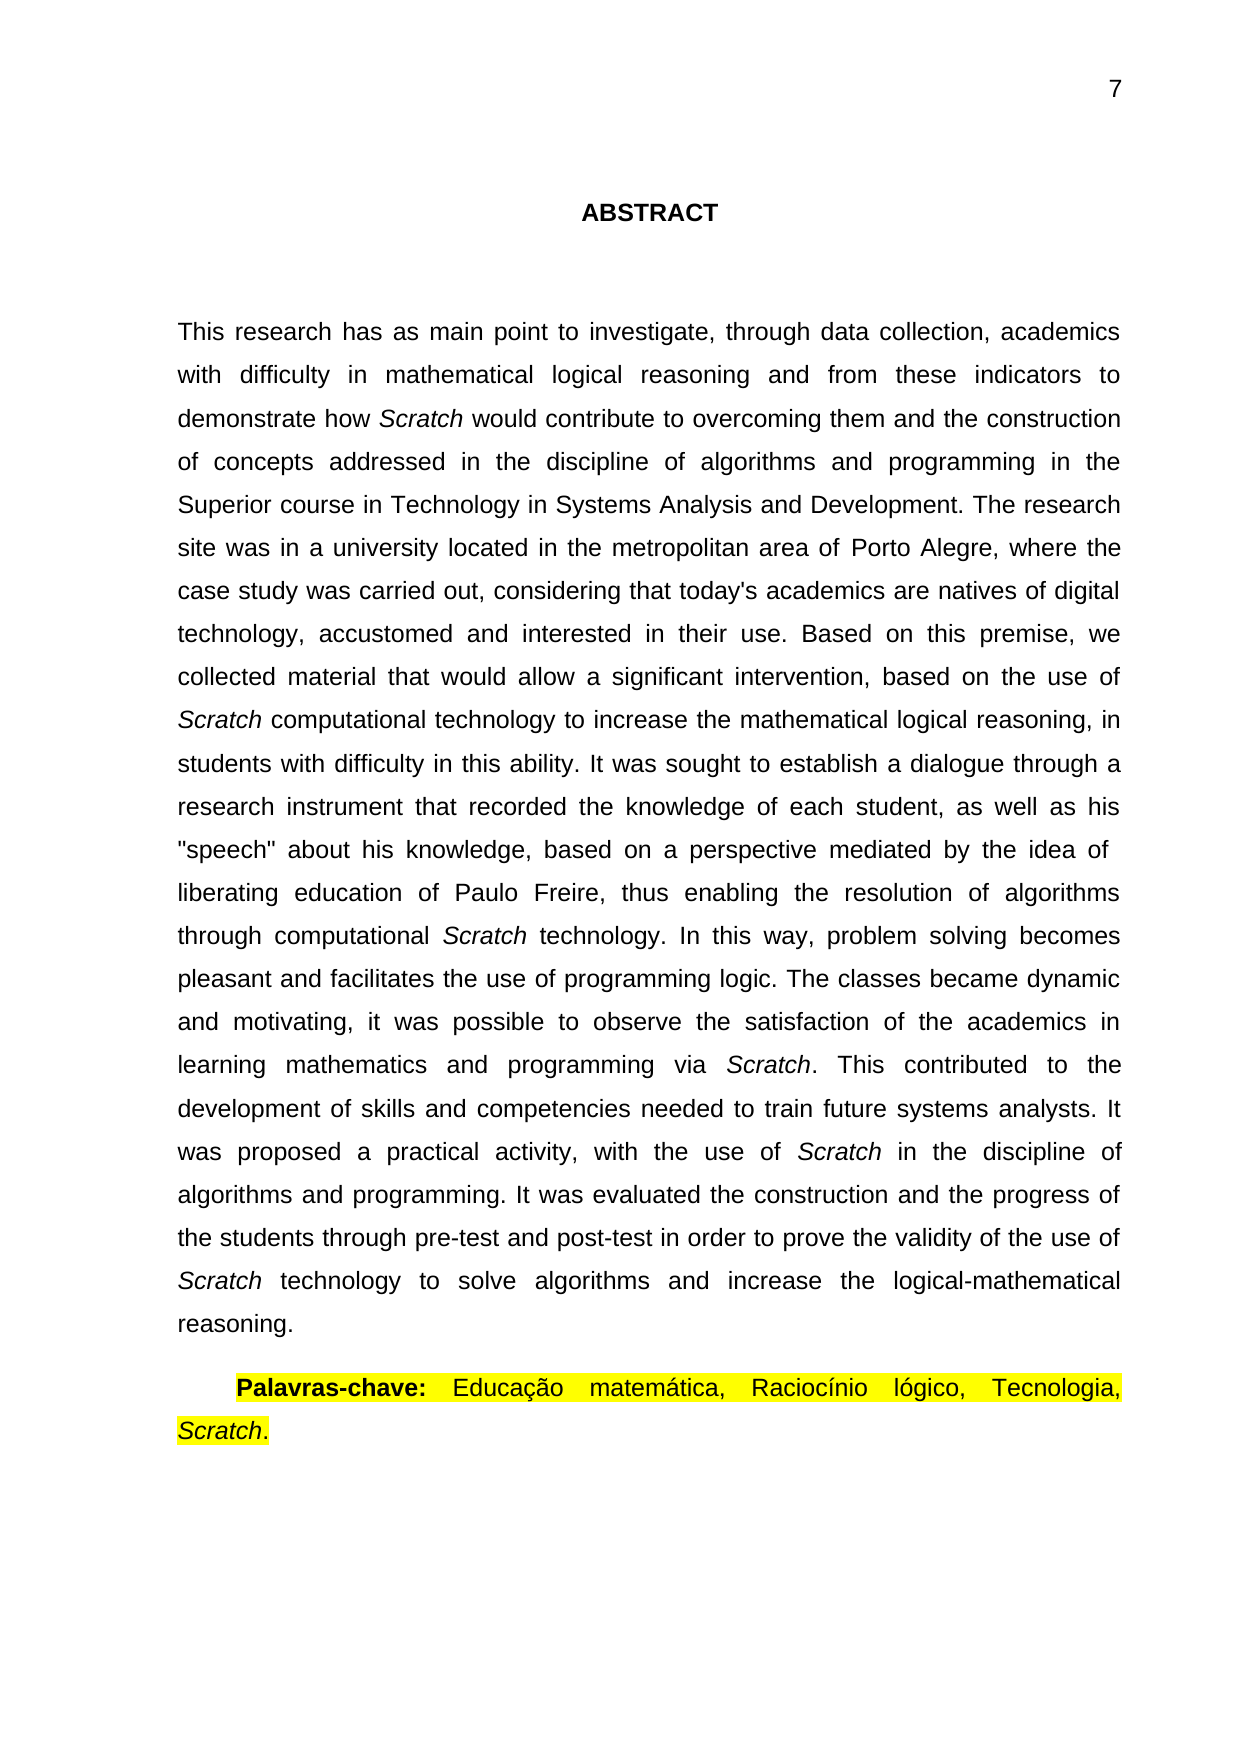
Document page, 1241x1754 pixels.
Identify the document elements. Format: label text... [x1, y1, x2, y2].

text This research has as main point to investigate, through data collection, academics with difficulty in mathematical logical reasoning and from these indicators to demonstrate how Scratch would contribute to overcoming them and the construction of concepts addressed in the discipline of algorithms and programming in the Superior course in Technology in Systems Analysis and Development. The research site was in a university located in the metropolitan area of ​​Porto Alegre, where the case study was carried out, considering that today's academics are natives of digital technology, accustomed and interested in their use. Based on this premise, we collected material that would allow a significant intervention, based on the use of Scratch computational technology to increase the mathematical logical reasoning, in students with difficulty in this ability. It was sought to establish a dialogue through a research instrument that recorded the knowledge of each student, as well as his "speech" about his knowledge, based on a perspective mediated by the idea of ​​liberating education of Paulo Freire, thus enabling the resolution of algorithms through computational Scratch technology. In this way, problem solving becomes pleasant and facilitates the use of programming logic. The classes became dynamic and motivating, it was possible to observe the satisfaction of the academics in learning mathematics and programming via Scratch. This contributed to the development of skills and competencies needed to train future systems analysts. It was proposed a practical activity, with the use of Scratch in the discipline of algorithms and programming. It was evaluated the construction and the progress of the students through pre-test and post-test in order to prove the validity of the use of Scratch technology to solve algorithms and increase the logical-mathematical reasoning. [177, 317, 1122, 1338]
text Palavras-chave: Educação matemática, Raciocínio lógico, Tecnologia, Scratch. [177, 1373, 1122, 1445]
subtitle ABSTRACT [177, 198, 1122, 226]
